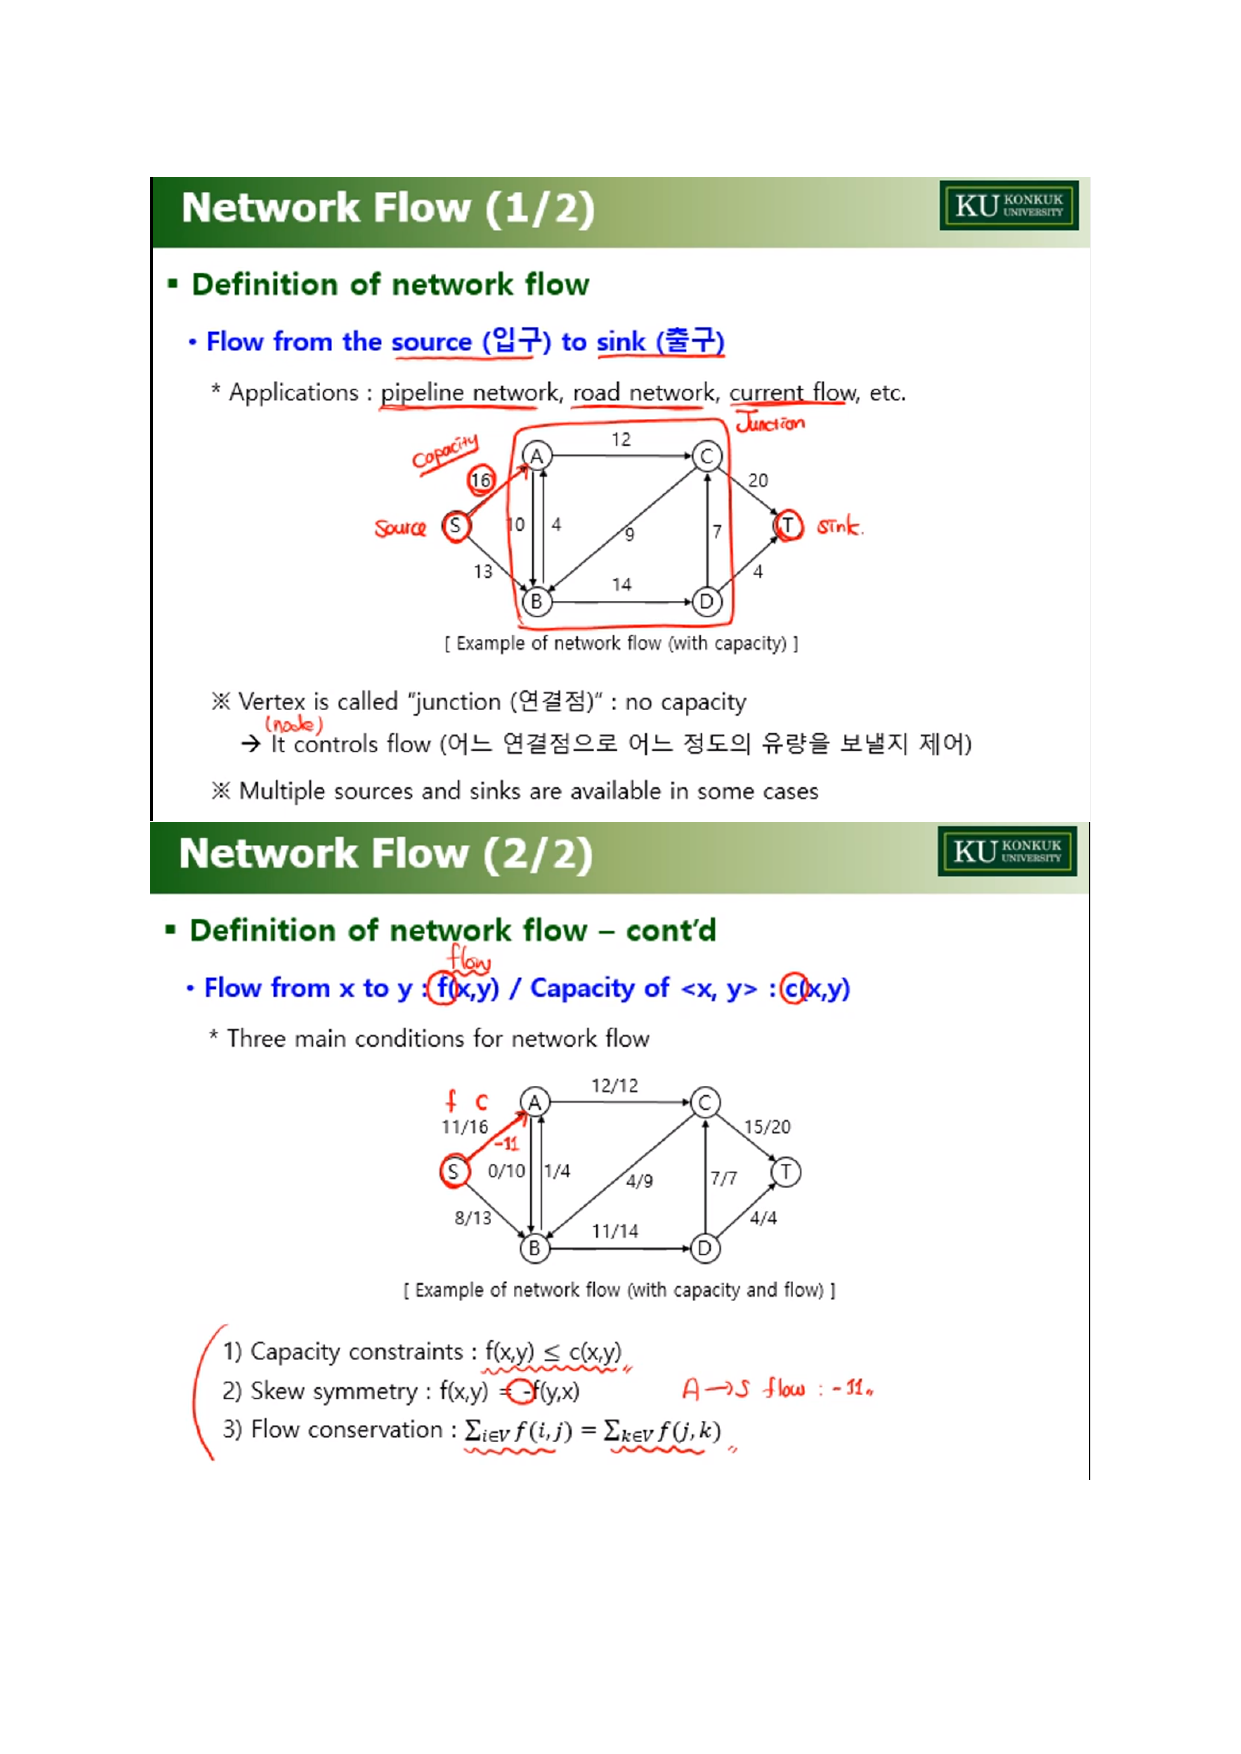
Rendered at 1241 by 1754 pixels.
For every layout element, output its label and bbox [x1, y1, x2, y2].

picture [150, 822, 1091, 1480]
picture [150, 177, 1091, 821]
